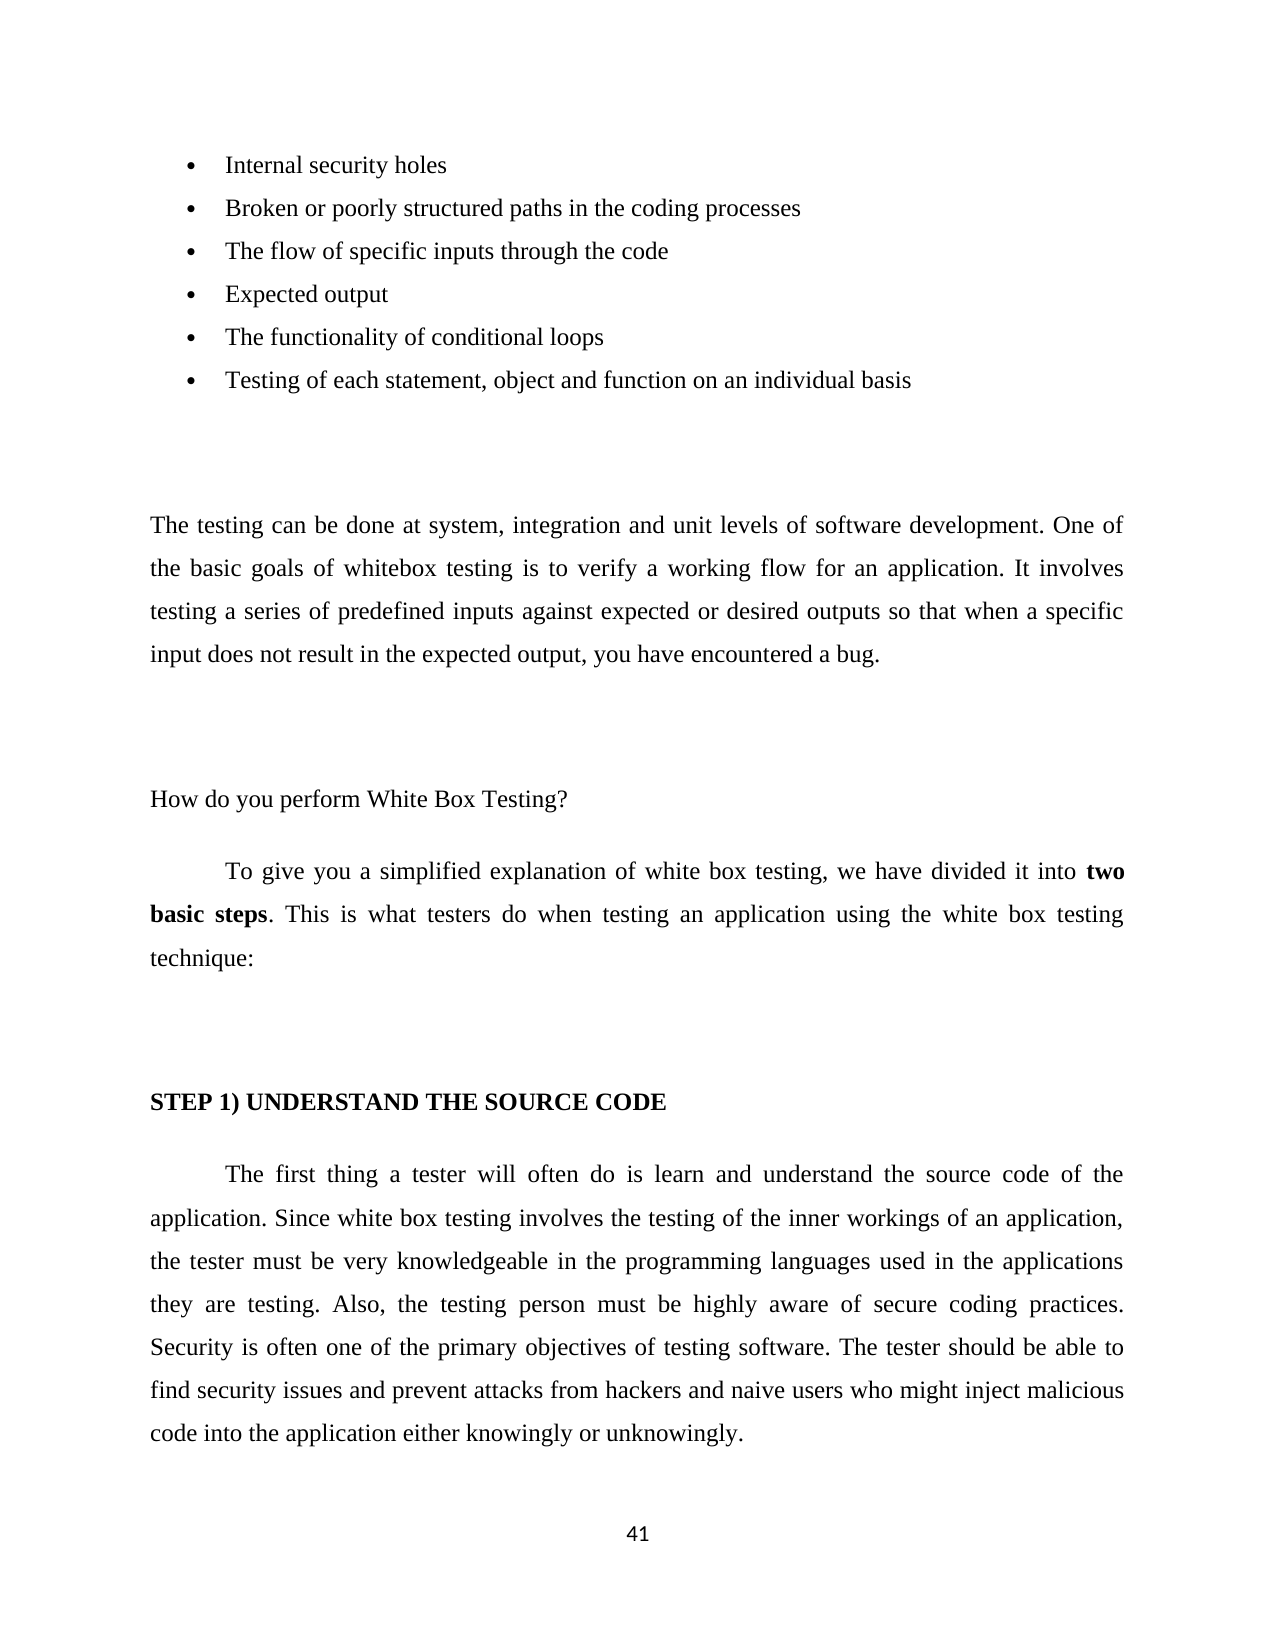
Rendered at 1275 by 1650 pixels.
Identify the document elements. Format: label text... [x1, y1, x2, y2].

text To give you a simplified explanation of white box testing, we have divided it into two basic steps. This is what testers do when testing an application using the white box testing technique: [150, 856, 1125, 971]
list Testing of each statement, object and function on an individual basis [187, 366, 1125, 394]
list Internal security holes [187, 150, 1125, 179]
text The first thing a tester will often do is learn and understand the source code of the application. Since white box testing involves the testing of the inner workings of an application, the tester must be very knowledgeable in the programming languages used in the applications they are testing. Also, the testing person must be highly aware of secure coding practices. Security is often one of the primary objectives of testing software. The tester should be able to find security issues and prevent attacks from hackers and naive users who might inject malicious code into the application either knowingly or unknowingly. [150, 1159, 1125, 1447]
list The flow of specific inputs through the code [187, 236, 1125, 265]
text STEP 1) UNDERSTAND THE SOURCE CODE [150, 1087, 1125, 1116]
text The testing can be done at system, integration and unit levels of software development. One of the basic goals of whitebox testing is to verify a working flow for an application. It involves testing a series of predefined inputs against expected or desired outputs so that when a specific input does not result in the expected output, you have encountered a bug. [150, 510, 1125, 668]
subtitle How do you perform White Box Testing? [150, 784, 1125, 813]
list Broken or poorly structured paths in the coding processes [187, 193, 1125, 222]
list The functionality of conditional loops [187, 322, 1125, 351]
list Expected output [187, 279, 1125, 308]
